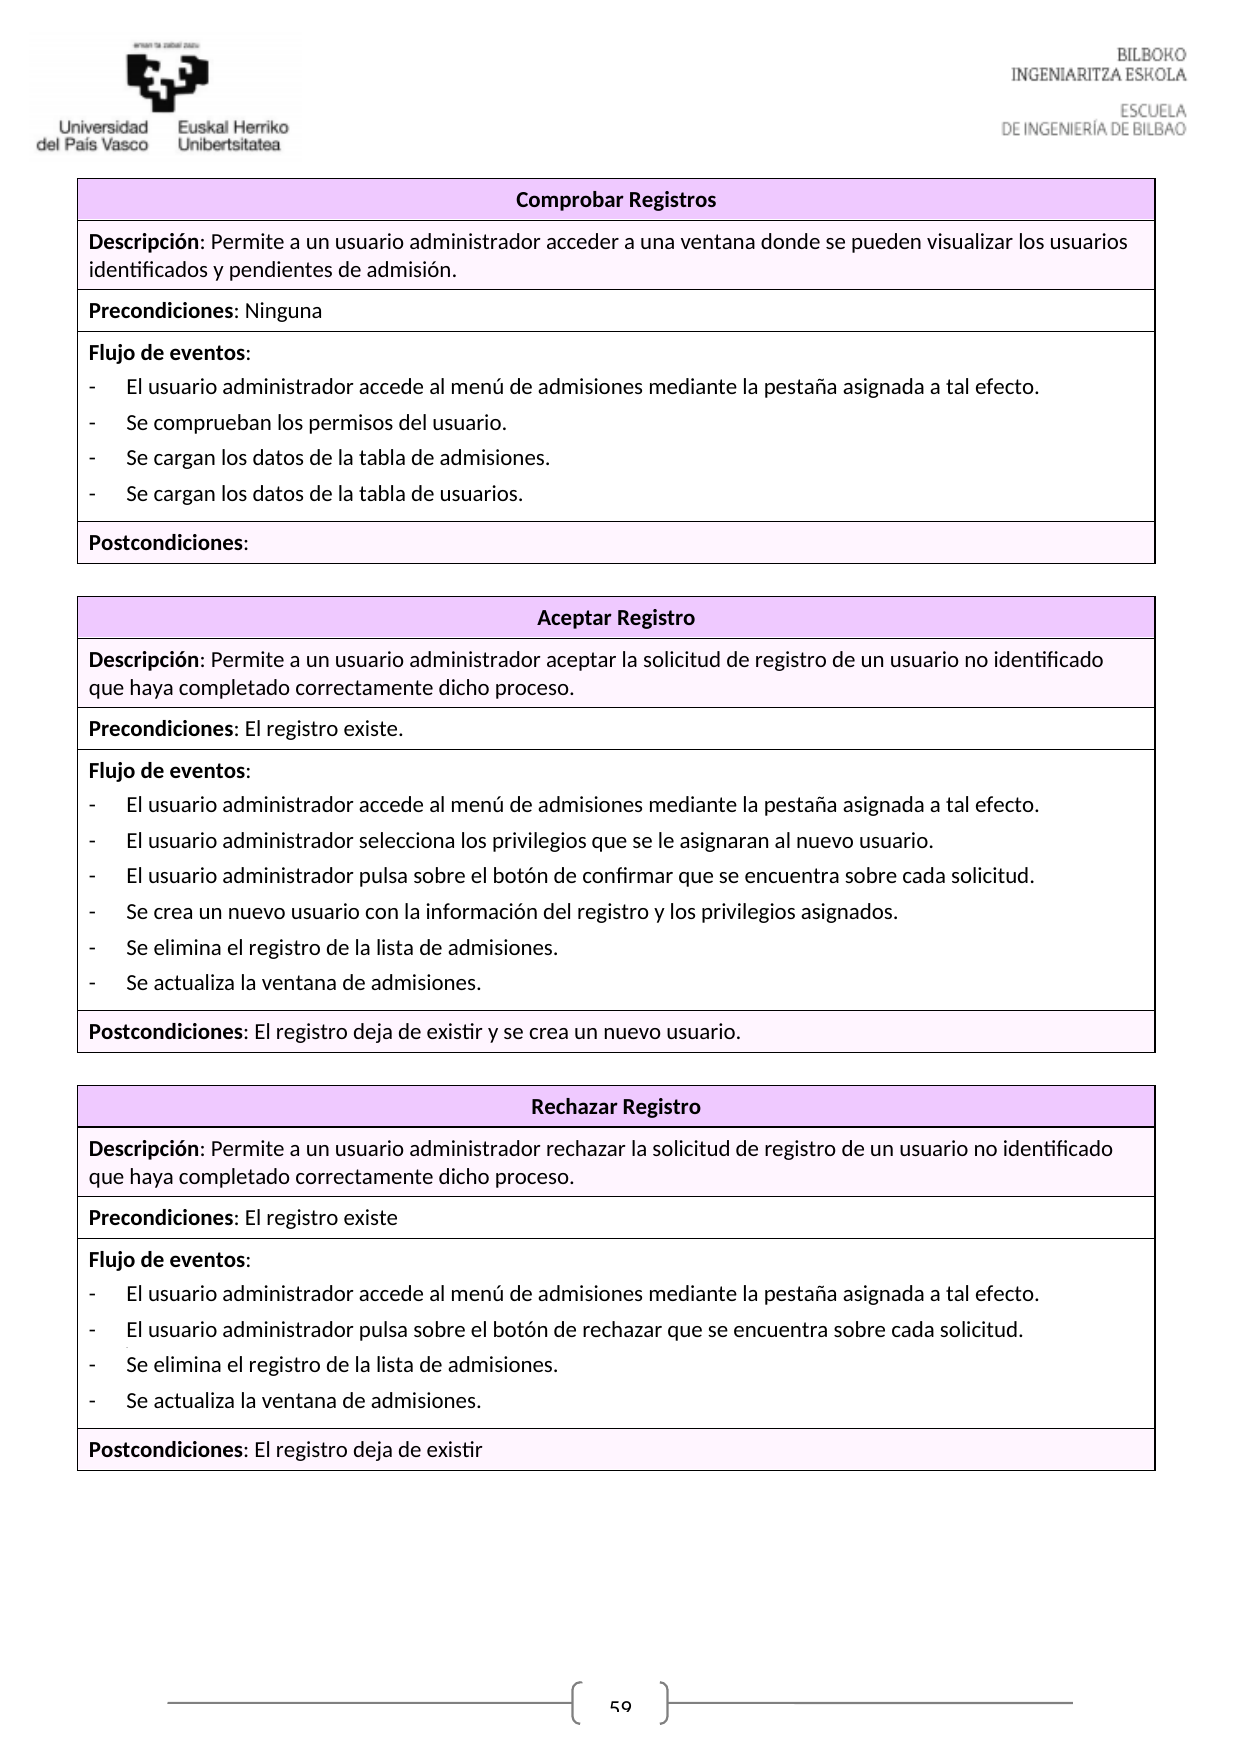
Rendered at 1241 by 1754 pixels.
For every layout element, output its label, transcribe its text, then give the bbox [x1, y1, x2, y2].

table_cell Postcondiciones: El registro deja de existir [78, 1429, 1154, 1469]
table_cell Postcondiciones: [78, 522, 1154, 563]
table_cell Flujo de eventos: El usuario administrador accede al menú de admisiones mediante la pestaña asignada a tal efecto. Se comprueban los permisos del usuario. Se cargan los datos de la tabla de admisiones. Se cargan los datos de la tabla de usuarios. [78, 332, 1154, 521]
table_cell Descripción: Permite a un usuario administrador acceder a una ventana donde se pueden visualizar los usuarios identificados y pendientes de admisión. [78, 221, 1154, 289]
table_cell Precondiciones: El registro existe [78, 1197, 1154, 1238]
table_cell Descripción: Permite a un usuario administrador aceptar la solicitud de registro de un usuario no identificado que haya completado correctamente dicho proceso. [78, 639, 1154, 707]
table_cell Precondiciones: Ninguna [78, 290, 1154, 331]
table_header Comprobar Registros [78, 179, 1154, 219]
table_cell Flujo de eventos: El usuario administrador accede al menú de admisiones mediante la pestaña asignada a tal efecto. El usuario administrador selecciona los privilegios que se le asignaran al nuevo usuario. El usuario administrador pulsa sobre el botón de confirmar que se encuentra sobre cada solicitud. Se crea un nuevo usuario con la información del registro y los privilegios asignados. Se elimina el registro de la lista de admisiones. Se actualiza la ventana de admisiones. [78, 750, 1154, 1010]
table_cell Descripción: Permite a un usuario administrador rechazar la solicitud de registro de un usuario no identificado que haya completado correctamente dicho proceso. [78, 1128, 1154, 1196]
table_cell Precondiciones: El registro existe. [78, 708, 1154, 748]
table_cell Postcondiciones: El registro deja de existir y se crea un nuevo usuario. [78, 1011, 1154, 1052]
table_cell Flujo de eventos: El usuario administrador accede al menú de admisiones mediante la pestaña asignada a tal efecto. El usuario administrador pulsa sobre el botón de rechazar que se encuentra sobre cada solicitud. . Se elimina el registro de la lista de admisiones. Se actualiza la ventana de admisiones. [78, 1239, 1154, 1428]
table_header Rechazar Registro [78, 1086, 1154, 1126]
table_header Aceptar Registro [78, 597, 1154, 637]
picture [29, 25, 1213, 162]
